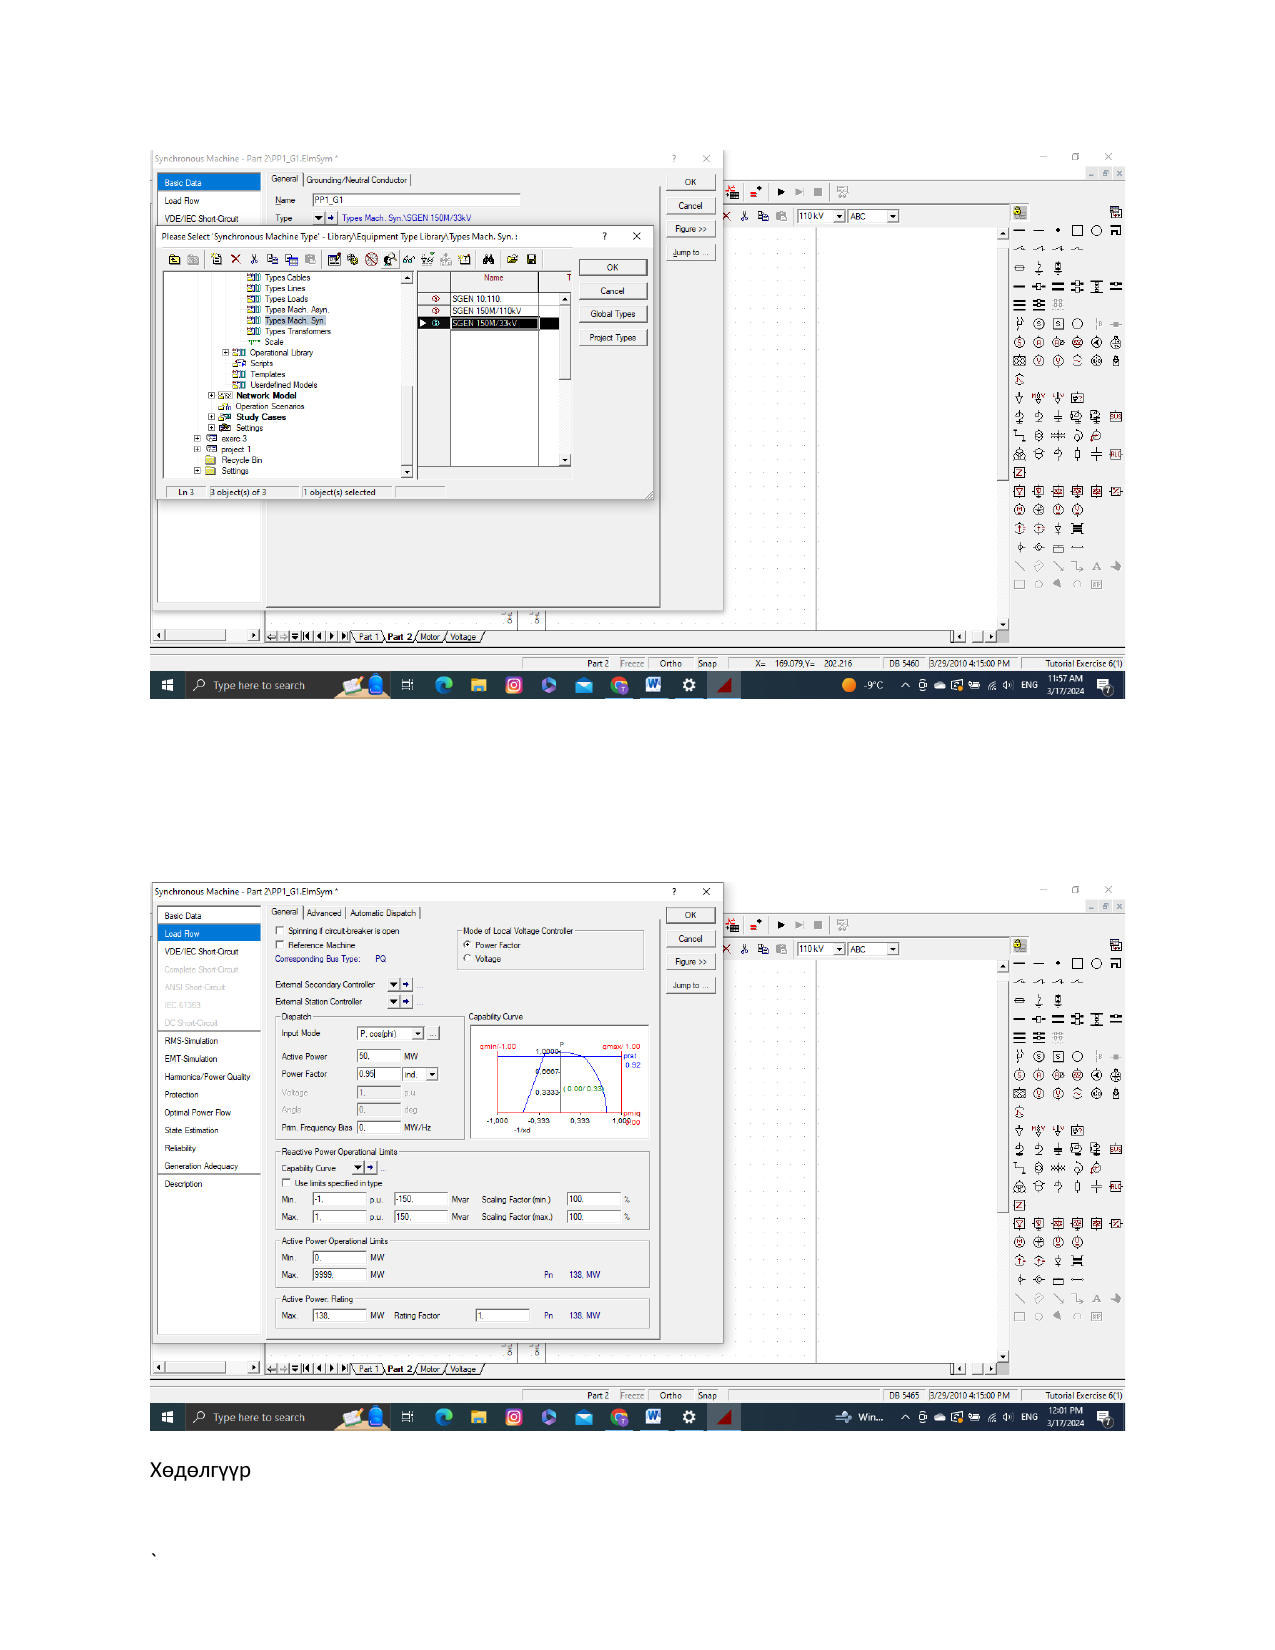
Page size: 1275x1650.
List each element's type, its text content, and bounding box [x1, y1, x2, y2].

picture [150, 882, 1125, 1431]
picture [150, 150, 1125, 699]
text Хөдөлгүүр [150, 1455, 1125, 1483]
